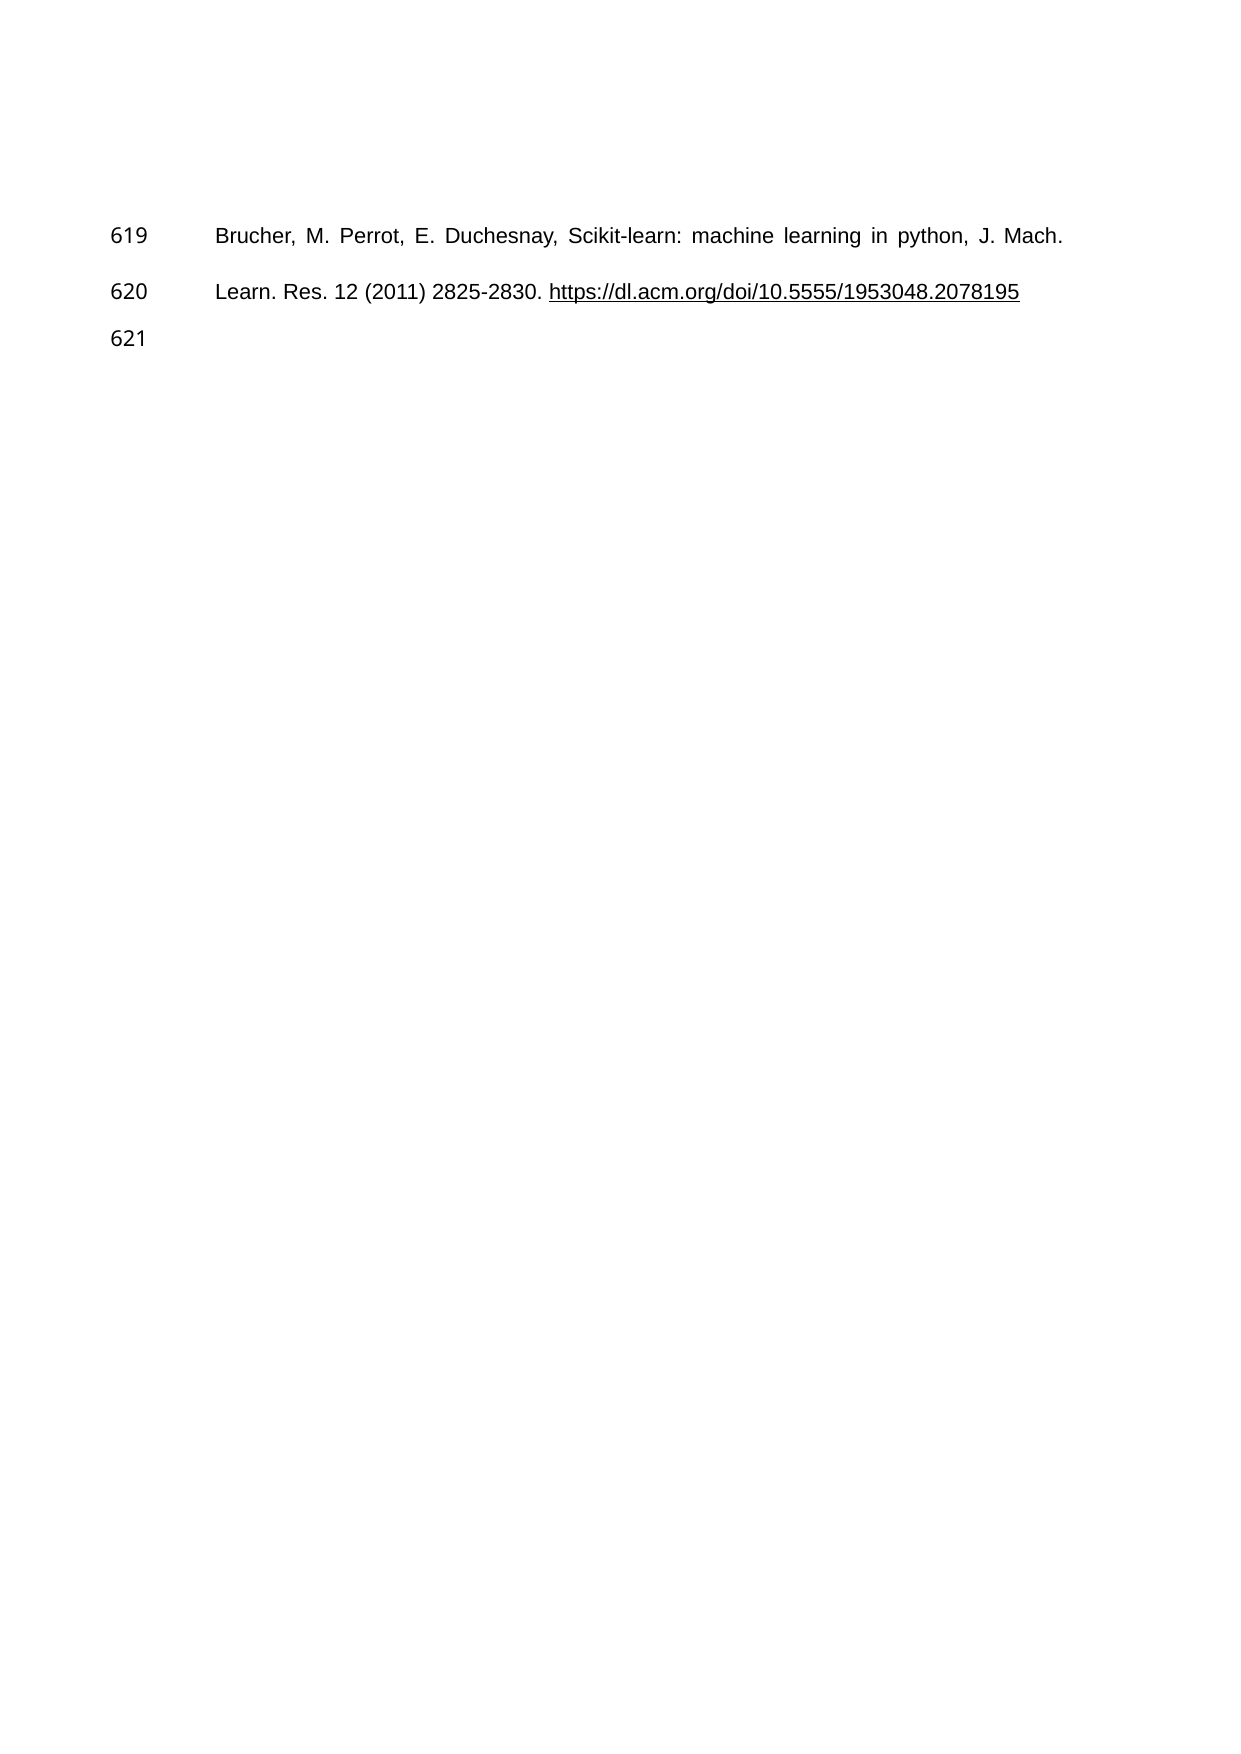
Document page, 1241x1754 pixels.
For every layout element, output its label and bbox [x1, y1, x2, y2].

list [177, 217, 1063, 311]
